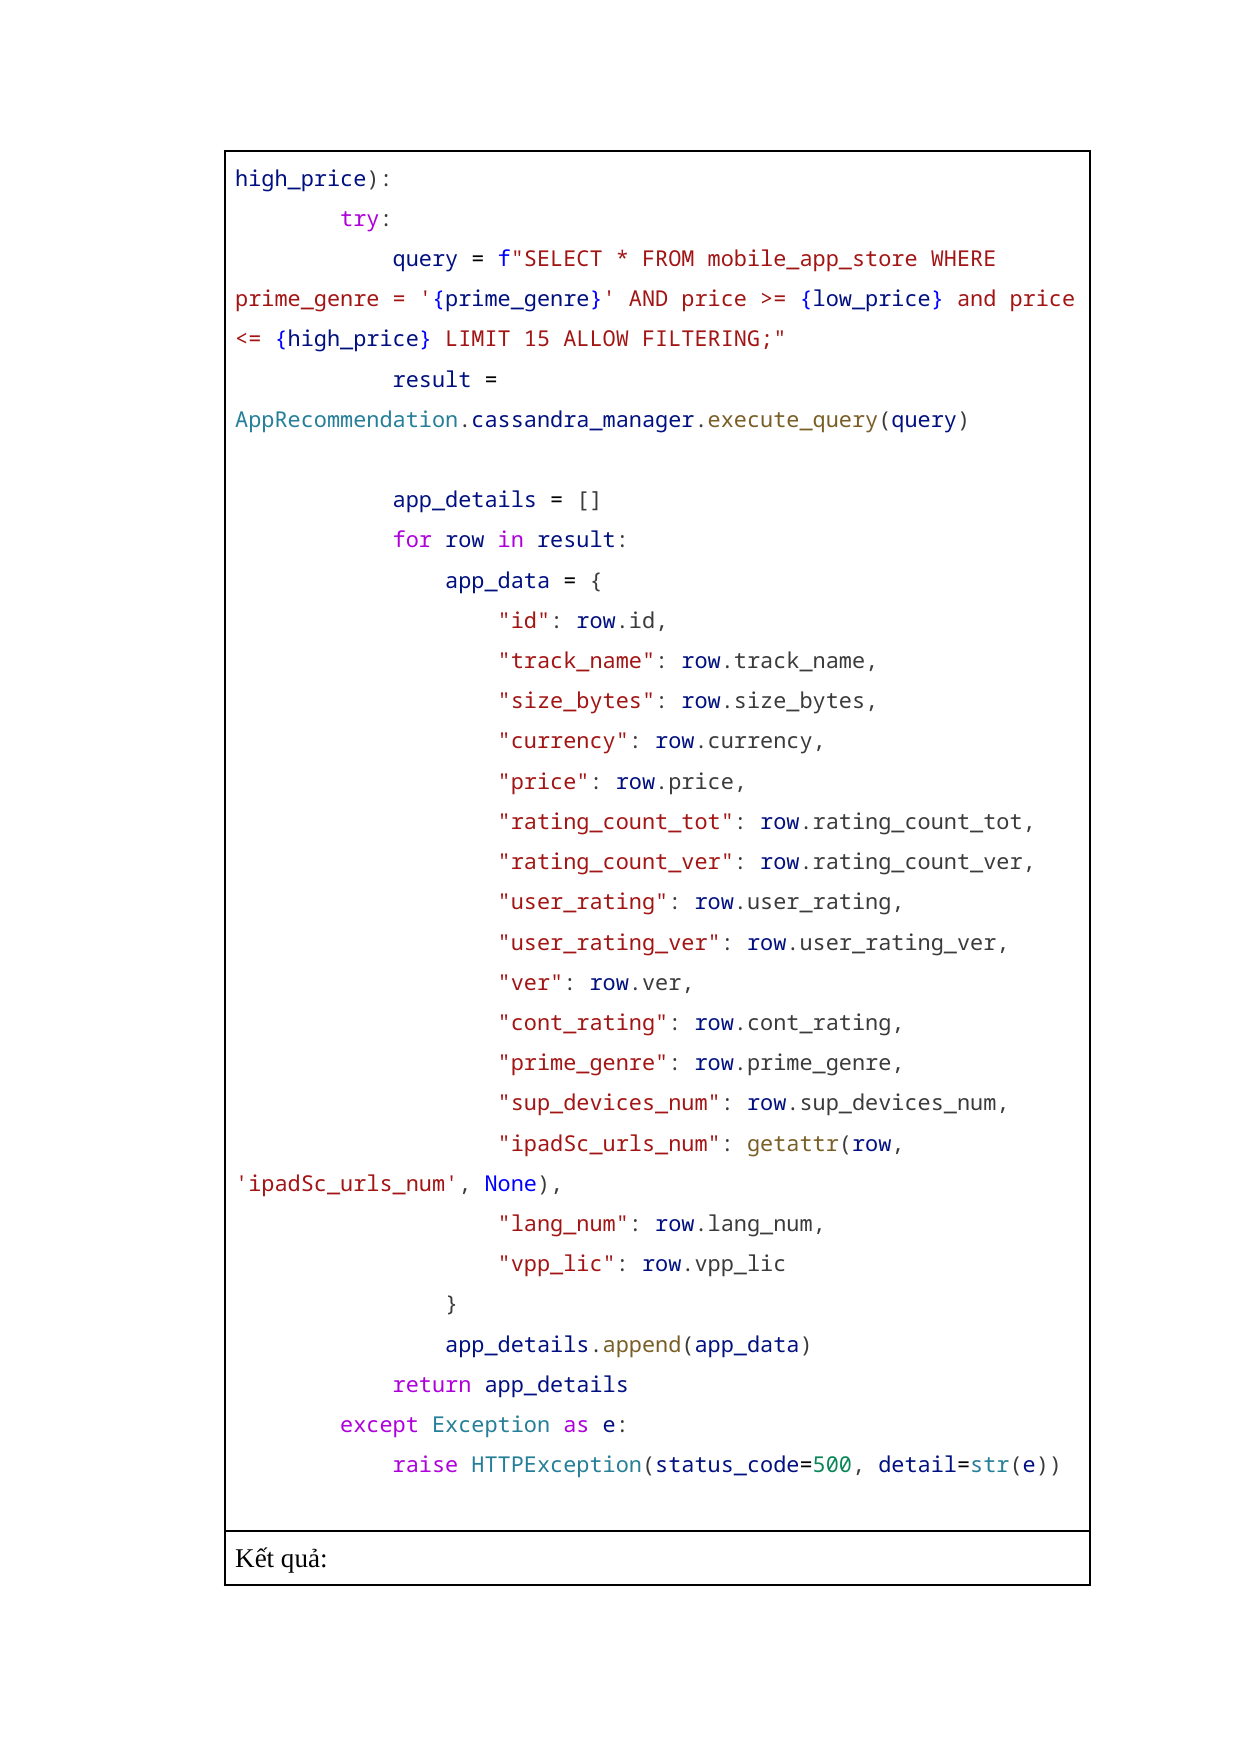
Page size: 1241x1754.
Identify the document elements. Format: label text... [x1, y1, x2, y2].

table_cell Kết quả: [226, 1532, 1089, 1584]
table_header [226, 152, 1089, 1529]
